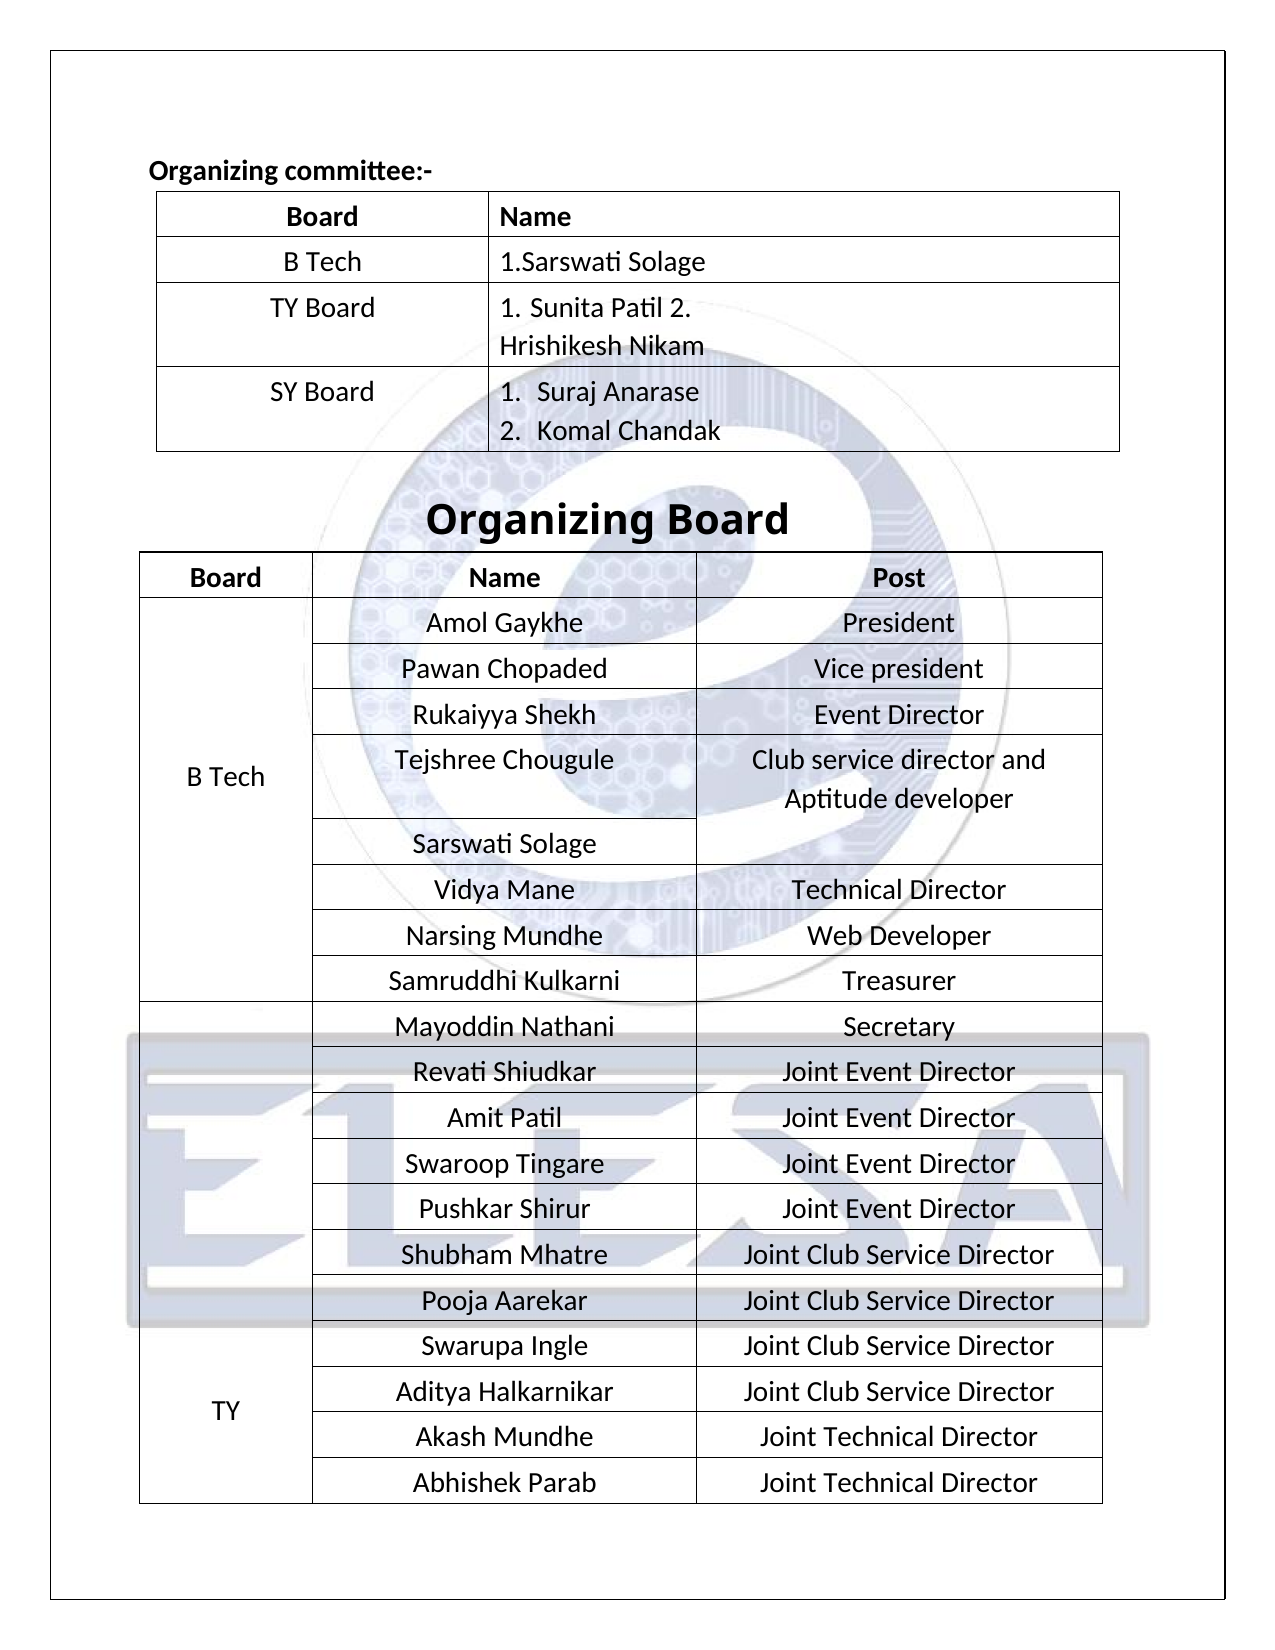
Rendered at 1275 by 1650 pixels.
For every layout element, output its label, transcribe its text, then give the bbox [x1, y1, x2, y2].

table_header Post [697, 553, 1102, 597]
table_cell President [697, 598, 1102, 643]
table_cell Treasurer [697, 956, 1102, 1001]
table_cell Sarswati Solage [313, 819, 696, 864]
table_cell B Tech [140, 598, 312, 1001]
table_cell Pawan Chopaded [313, 644, 696, 688]
table_cell Club service director and Aptitude developer [697, 735, 1102, 864]
table_cell Suraj Anarase Komal Chandak [489, 367, 1119, 451]
table_cell Joint Club Service Director [697, 1321, 1102, 1366]
table_cell Amol Gaykhe [313, 598, 696, 643]
table_cell Rukaiyya Shekh [313, 689, 696, 734]
table_cell Mayoddin Nathani [313, 1002, 696, 1046]
table_cell Pooja Aarekar [313, 1275, 696, 1320]
subtitle Organizing Board [425, 490, 1136, 547]
table_cell Swaroop Tingare [313, 1139, 696, 1183]
table_header Name [489, 192, 1119, 236]
table_cell 1. Sunita Patil 2. Hrishikesh Nikam [489, 283, 1119, 366]
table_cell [697, 1458, 1102, 1502]
table_cell Joint Event Director [697, 1139, 1102, 1183]
table_cell Akash Mundhe [313, 1412, 696, 1457]
table_cell TY Board [157, 283, 488, 366]
table_cell Shubham Mhatre [313, 1230, 696, 1274]
table_cell Web Developer [697, 910, 1102, 955]
table_cell Joint Club Service Director [697, 1367, 1102, 1411]
table_cell Aditya Halkarnikar [313, 1367, 696, 1411]
table_cell Secretary [697, 1002, 1102, 1046]
table_cell Vidya Mane [313, 865, 696, 909]
table_cell Joint Event Director [697, 1047, 1102, 1092]
table_cell Amit Patil [313, 1093, 696, 1137]
table_header Board [157, 192, 488, 236]
picture [0, 24, 1275, 1625]
table_cell SY Board [157, 367, 488, 451]
table_cell Abhishek Parab [313, 1458, 696, 1502]
table_cell Joint Club Service Director [697, 1275, 1102, 1320]
table_cell Joint Event Director [697, 1184, 1102, 1229]
subtitle Organizing committee:- [148, 152, 1125, 188]
table_cell B Tech [157, 237, 488, 282]
table_cell Vice president [697, 644, 1102, 688]
table_cell Event Director [697, 689, 1102, 734]
table_cell Technical Director [697, 865, 1102, 909]
table_cell Joint Club Service Director [697, 1230, 1102, 1274]
table_cell 1.Sarswati Solage [489, 237, 1119, 282]
table_header Board [140, 553, 312, 597]
table_cell Joint Event Director [697, 1093, 1102, 1137]
table_cell Tejshree Chougule [313, 735, 696, 818]
table_cell Samruddhi Kulkarni [313, 956, 696, 1001]
table_cell TY [140, 1002, 312, 1502]
table_cell Pushkar Shirur [313, 1184, 696, 1229]
table_cell Swarupa Ingle [313, 1321, 696, 1366]
table_cell Joint Technical Director [697, 1412, 1102, 1457]
table_header Name [313, 553, 696, 597]
table_cell Revati Shiudkar [313, 1047, 696, 1092]
table_cell Narsing Mundhe [313, 910, 696, 955]
